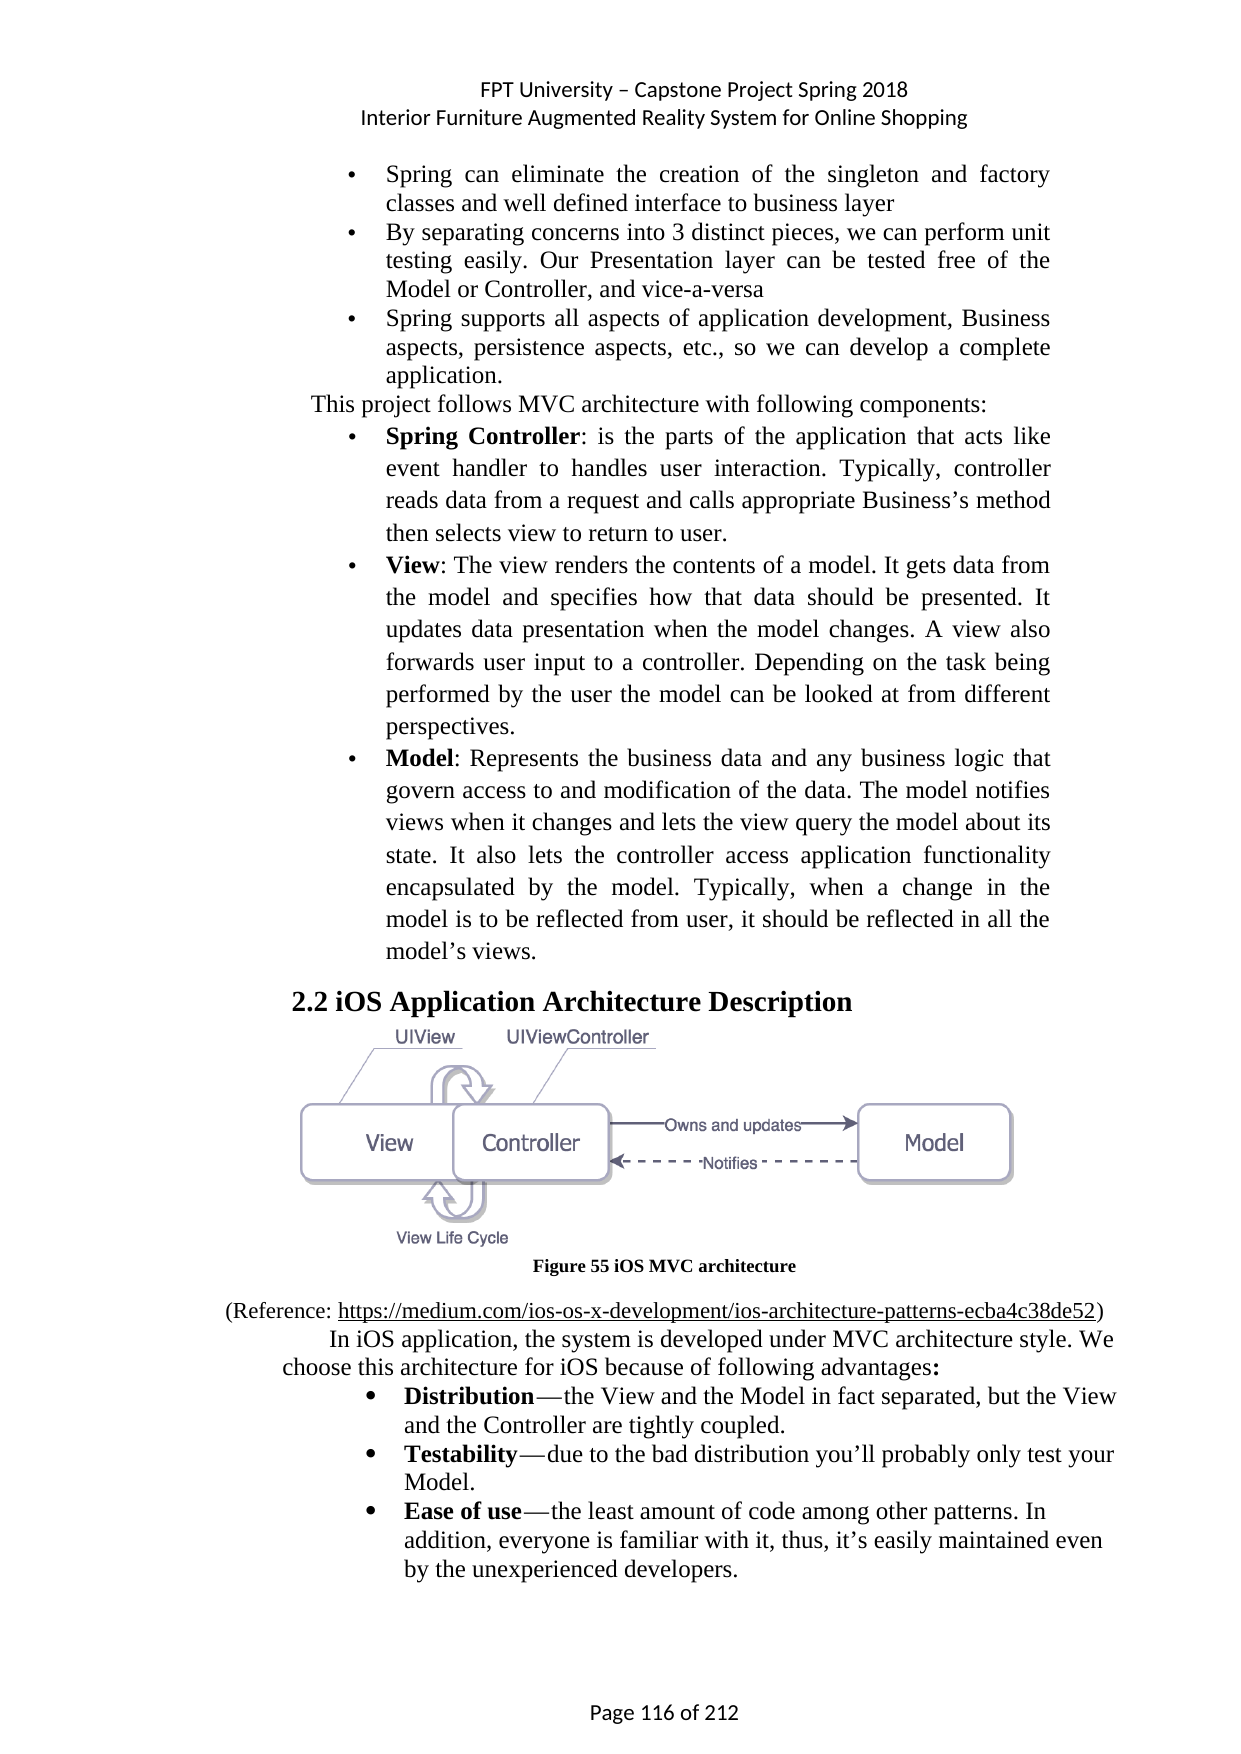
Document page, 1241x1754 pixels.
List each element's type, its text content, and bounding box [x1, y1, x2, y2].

text Figure 55 iOS MVC architecture [207, 1255, 1122, 1276]
list Ease of use — the least amount of code among other patterns. In addition, everyone is familiar with it, thus, it’s easily maintained even by the unexperienced developers. [366, 1496, 1122, 1582]
picture [292, 1019, 1020, 1252]
text (Reference: https://medium.com/ios-os-x-development/ios-architecture-patterns-ecba4c38de52) [207, 1297, 1122, 1324]
list Testability — due to the bad distribution you’ll probably only test your Model. [366, 1439, 1122, 1496]
list Model: Represents the business data and any business logic that govern access to and modification of the data. The model notifies views when it changes and lets the view query the model about its state. It also lets the controller access application functionality encapsulated by the model. Typically, when a change in the model is to be reflected from user, it should be reflected in all the model’s views. [348, 743, 1051, 965]
list Spring Controller: is the parts of the application that acts like event handler to handles user interaction. Typically, controller reads data from a request and calls appropriate Business’s method then selects view to return to user. [348, 421, 1051, 547]
list By separating concerns into 3 distinct pieces, we can perform unit testing easily. Our Presentation layer can be tested free of the Model or Controller, and vice-a-versa [348, 217, 1051, 303]
list View: The view renders the contents of a model. It gets data from the model and specifies how that data should be presented. It updates data presentation when the model changes. A view also forwards user input to a controller. Depending on the task being performed by the user the model can be looked at from different perspectives. [348, 550, 1051, 740]
text In iOS application, the system is developed under MVC architecture style. We choose this architecture for iOS because of following advantages: [282, 1324, 1122, 1381]
list Spring can eliminate the creation of the singleton and factory classes and well defined interface to business layer [348, 159, 1051, 217]
text This project follows MVC architecture with following components: [311, 389, 1122, 418]
list Distribution — the View and the Model in fact separated, but the View and the Controller are tightly coupled. [366, 1381, 1122, 1439]
list Spring supports all aspects of application development, Business aspects, persistence aspects, etc., so we can develop a complete application. [348, 303, 1051, 389]
